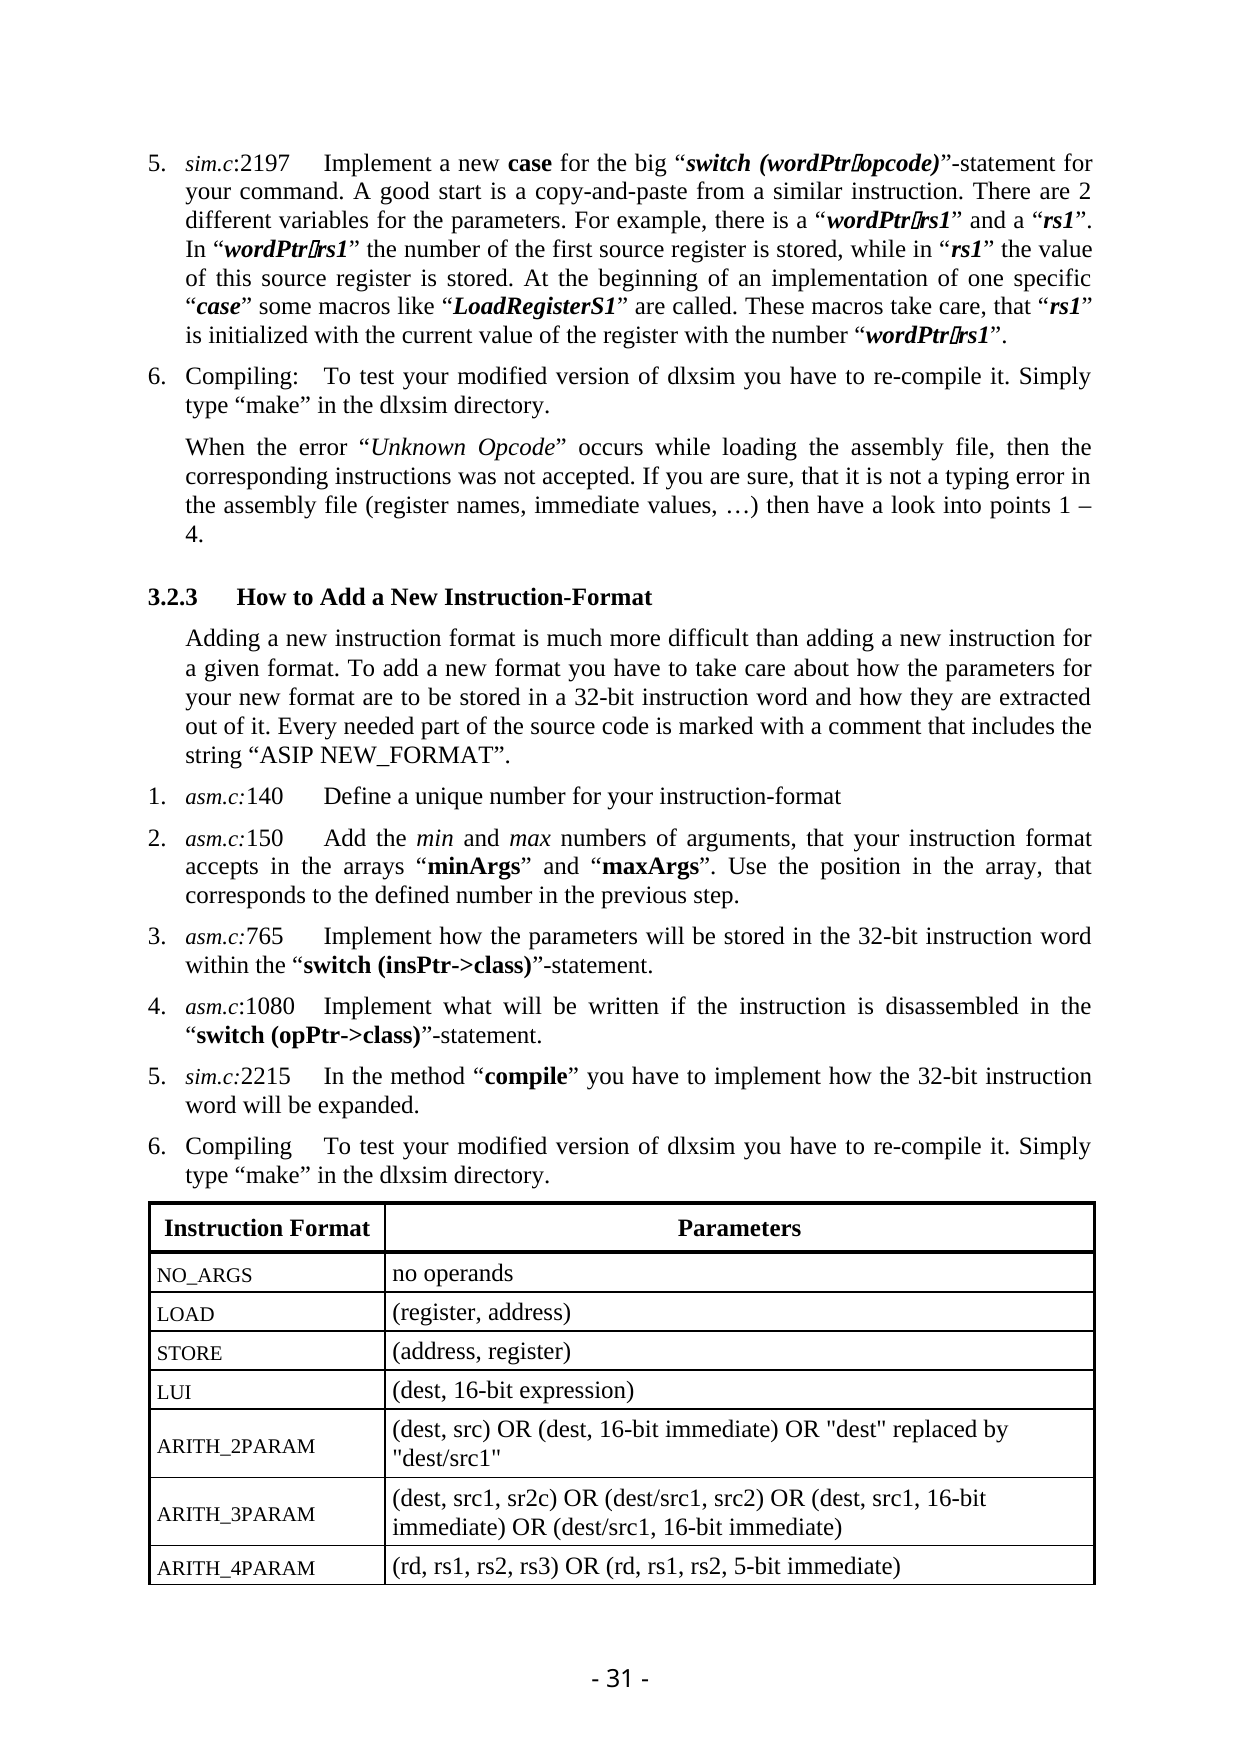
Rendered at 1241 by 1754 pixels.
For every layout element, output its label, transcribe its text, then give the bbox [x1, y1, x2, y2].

table_cell LUI [151, 1371, 384, 1408]
table_cell NO_ARGS [151, 1254, 384, 1291]
table_cell (register, address) [386, 1293, 1093, 1330]
table_cell ARITH_2PARAM [151, 1410, 384, 1476]
list asm.c:150 Add the min and max numbers of arguments, that your instruction format accepts in the arrays “minArgs” and “maxArgs”. Use the position in the array, that corresponds to the defined number in the previous step. [148, 823, 1092, 909]
table_header Parameters [386, 1205, 1093, 1250]
list asm.c:1080 Implement what will be written if the instruction is disassembled in the “switch (opPtr->class)”-statement. [148, 991, 1092, 1049]
text When the error “Unknown Opcode” occurs while loading the assembly file, then the corresponding instructions was not accepted. If you are sure, that it is not a typing error in the assembly file (register names, immediate values, …) then have a look into points 1 – 4. [185, 431, 1092, 548]
text Adding a new instruction format is much more difficult than adding a new instruction for a given format. To add a new format you have to take care about how the parameters for your new format are to be stored in a 32-bit instruction word and how they are extracted out of it. Every needed part of the source code is marked with a comment that includes the string “ASIP NEW_FORMAT”. [185, 623, 1092, 769]
list Compiling To test your modified version of dlxsim you have to re-compile it. Simply type “make” in the dlxsim directory. [148, 1131, 1092, 1189]
list sim.c:2197 Implement a new case for the big “switch (wordPtropcode)”-statement for your command. A good start is a copy-and-paste from a similar instruction. There are 2 different variables for the parameters. For example, there is a “wordPtrrs1” and a “rs1”. In “wordPtrrs1” the number of the first source register is stored, while in “rs1” the value of this source register is stored. At the beginning of an implementation of one specific “case” some macros like “LoadRegisterS1” are called. These macros take care, that “rs1” is initialized with the current value of the register with the number “wordPtrrs1”. [148, 148, 1092, 349]
table_header Instruction Format [151, 1205, 384, 1250]
table_cell (dest, src) OR (dest, 16-bit immediate) OR "dest" replaced by "dest/src1" [386, 1410, 1093, 1476]
table_cell LOAD [151, 1293, 384, 1330]
table_cell (dest, 16-bit expression) [386, 1371, 1093, 1408]
table_cell ARITH_3PARAM [151, 1478, 384, 1545]
subtitle How to Add a New Instruction-Format [148, 573, 1092, 611]
table_cell ARITH_4PARAM [151, 1546, 384, 1584]
table_cell (dest, src1, sr2c) OR (dest/src1, src2) OR (dest, src1, 16-bit immediate) OR (dest/src1, 16-bit immediate) [386, 1478, 1093, 1545]
list sim.c:2215 In the method “compile” you have to implement how the 32-bit instruction word will be expanded. [148, 1061, 1092, 1119]
table_cell STORE [151, 1332, 384, 1369]
list asm.c:765 Implement how the parameters will be stored in the 32-bit instruction word within the “switch (insPtr->class)”-statement. [148, 921, 1092, 979]
table_cell (address, register) [386, 1332, 1093, 1369]
list Compiling: To test your modified version of dlxsim you have to re-compile it. Simply type “make” in the dlxsim directory. [148, 361, 1092, 419]
table_cell no operands [386, 1254, 1093, 1291]
table_cell (rd, rs1, rs2, rs3) OR (rd, rs1, rs2, 5-bit immediate) [386, 1546, 1093, 1584]
list asm.c:140 Define a unique number for your instruction-format [148, 781, 1092, 810]
